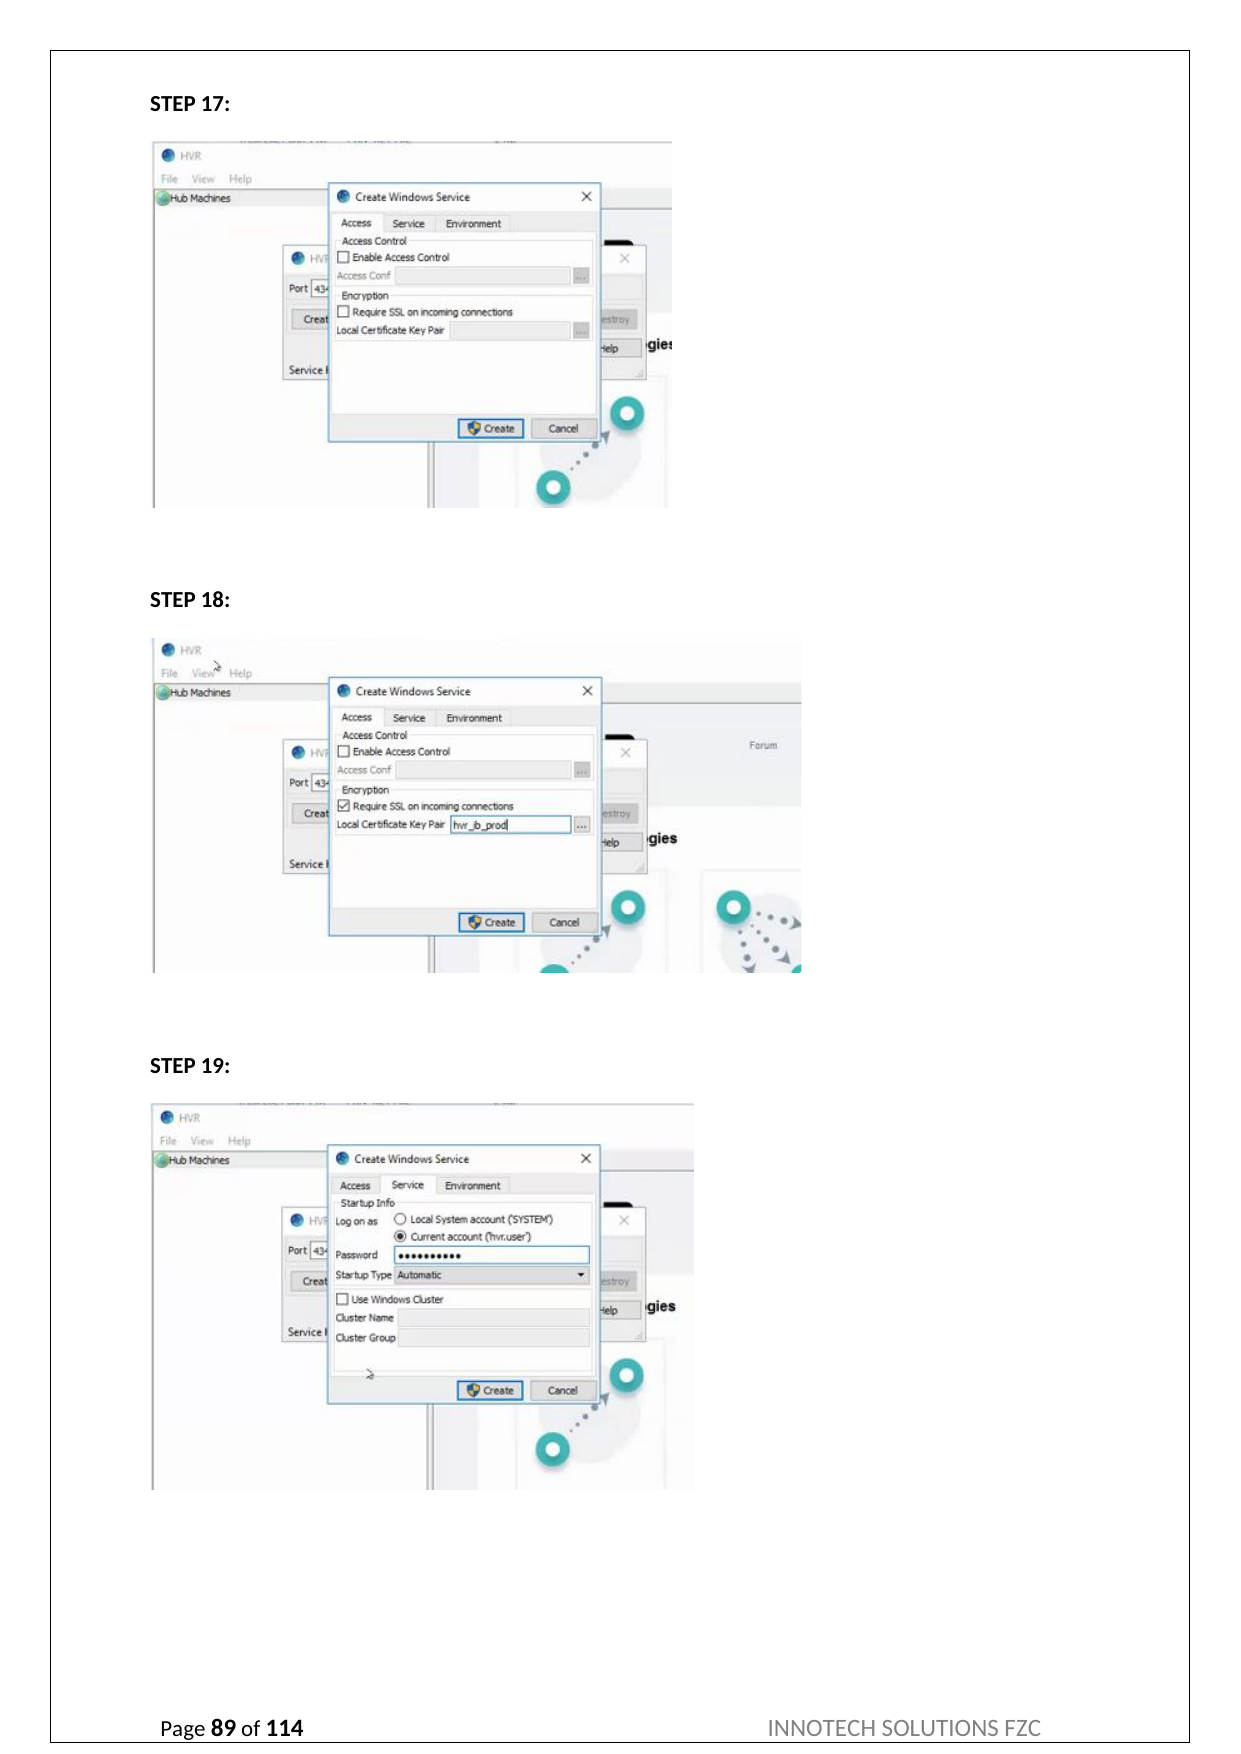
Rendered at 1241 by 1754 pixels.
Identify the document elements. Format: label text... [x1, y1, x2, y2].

picture [150, 141, 672, 508]
text STEP 17: [150, 89, 1152, 117]
text STEP 19: [150, 1051, 1152, 1079]
picture [150, 638, 802, 973]
text STEP 18: [150, 585, 1152, 613]
picture [150, 1103, 694, 1490]
